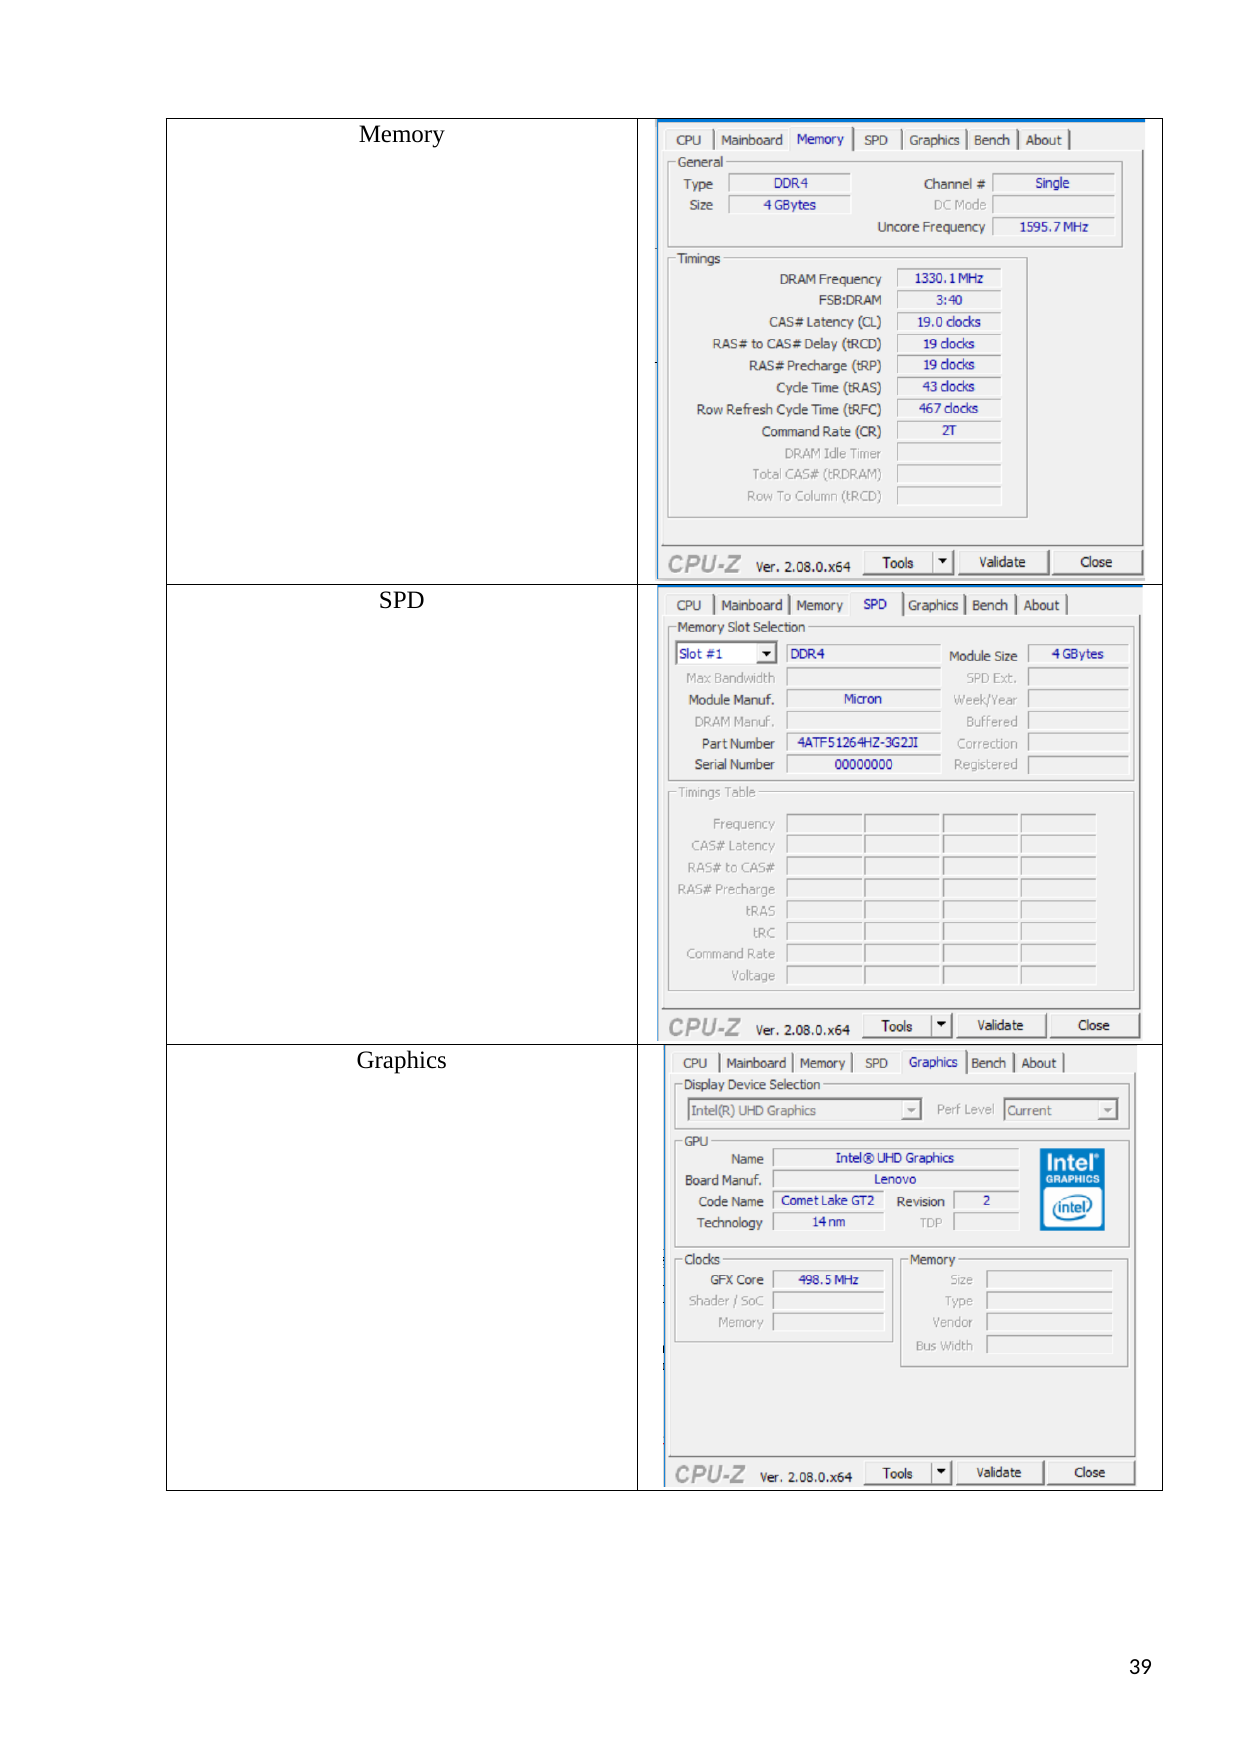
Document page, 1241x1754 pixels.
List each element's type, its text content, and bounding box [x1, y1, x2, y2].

picture [657, 585, 1143, 1041]
table_cell SPD [167, 585, 637, 1044]
table_cell Memory [167, 119, 637, 584]
table_cell [638, 119, 1162, 584]
table_cell Graphics [167, 1045, 637, 1490]
picture [654, 119, 1146, 581]
table_cell [638, 585, 1162, 1044]
picture [663, 1045, 1138, 1487]
table_cell [638, 1045, 1162, 1490]
